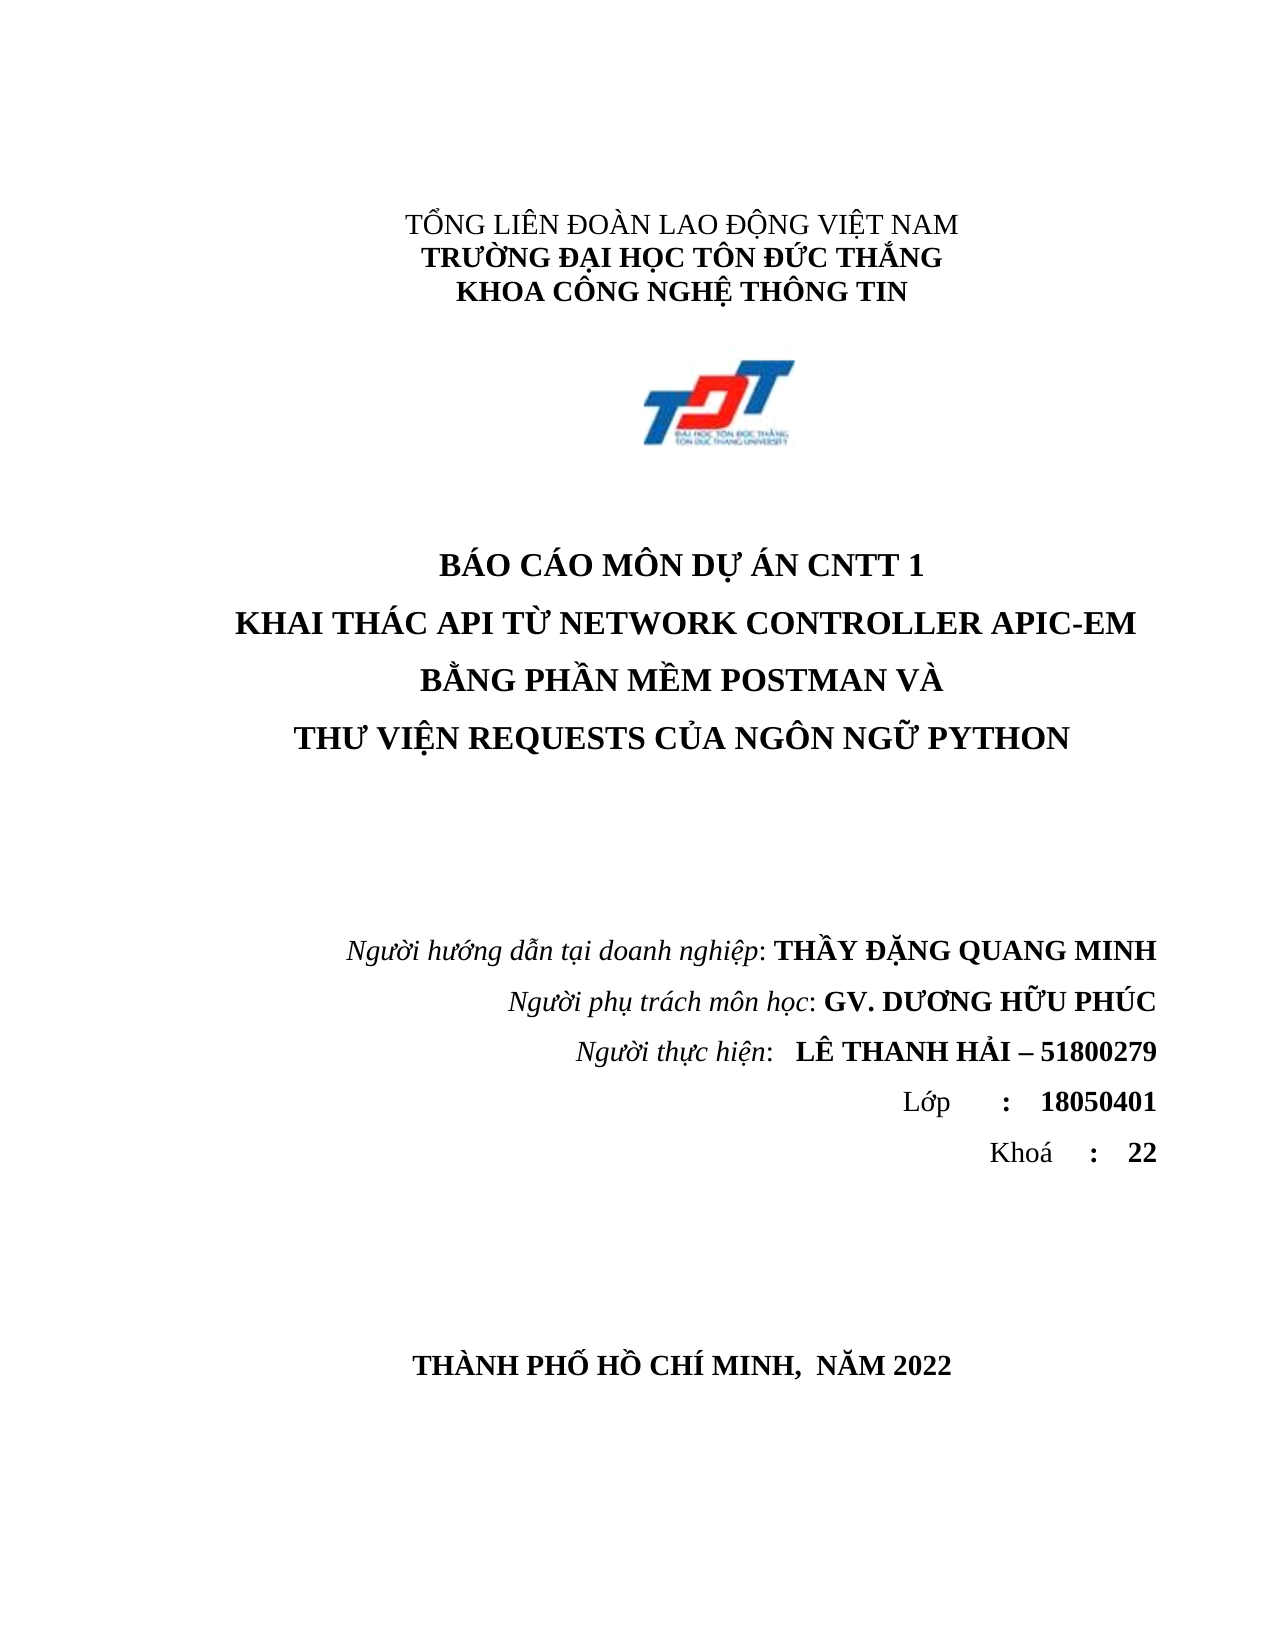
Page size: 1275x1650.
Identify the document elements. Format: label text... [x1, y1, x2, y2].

text TRƯỜNG ĐẠI HỌC TÔN ĐỨC THẮNG [207, 240, 1157, 274]
text THƯ VIỆN REQUESTS CỦA NGÔN NGỮ PYTHON [207, 718, 1157, 756]
text Người thực hiện: LÊ THANH HẢI – 51800279 [207, 1034, 1157, 1068]
text THÀNH PHỐ HỒ CHÍ MINH, NĂM 2022 [207, 1348, 1157, 1382]
text TỔNG LIÊN ĐOÀN LAO ĐỘNG VIỆT NAM [207, 207, 1157, 240]
text Người phụ trách môn học: GV. DƯƠNG HỮU PHÚC [207, 984, 1157, 1017]
text Khoá : 22 [207, 1135, 1157, 1168]
text Người hướng dẫn tại doanh nghiệp: THẦY ĐẶNG QUANG MINH [207, 933, 1157, 967]
text KHAI THÁC API TỪ NETWORK CONTROLLER APIC-EM BẰNG PHẦN MỀM POSTMAN VÀ [207, 603, 1157, 699]
text BÁO CÁO MÔN DỰ ÁN CNTT 1 [207, 545, 1157, 584]
text Lớp : 18050401 [207, 1084, 1157, 1118]
text KHOA CÔNG NGHỆ THÔNG TIN [207, 274, 1157, 307]
picture [643, 336, 795, 479]
